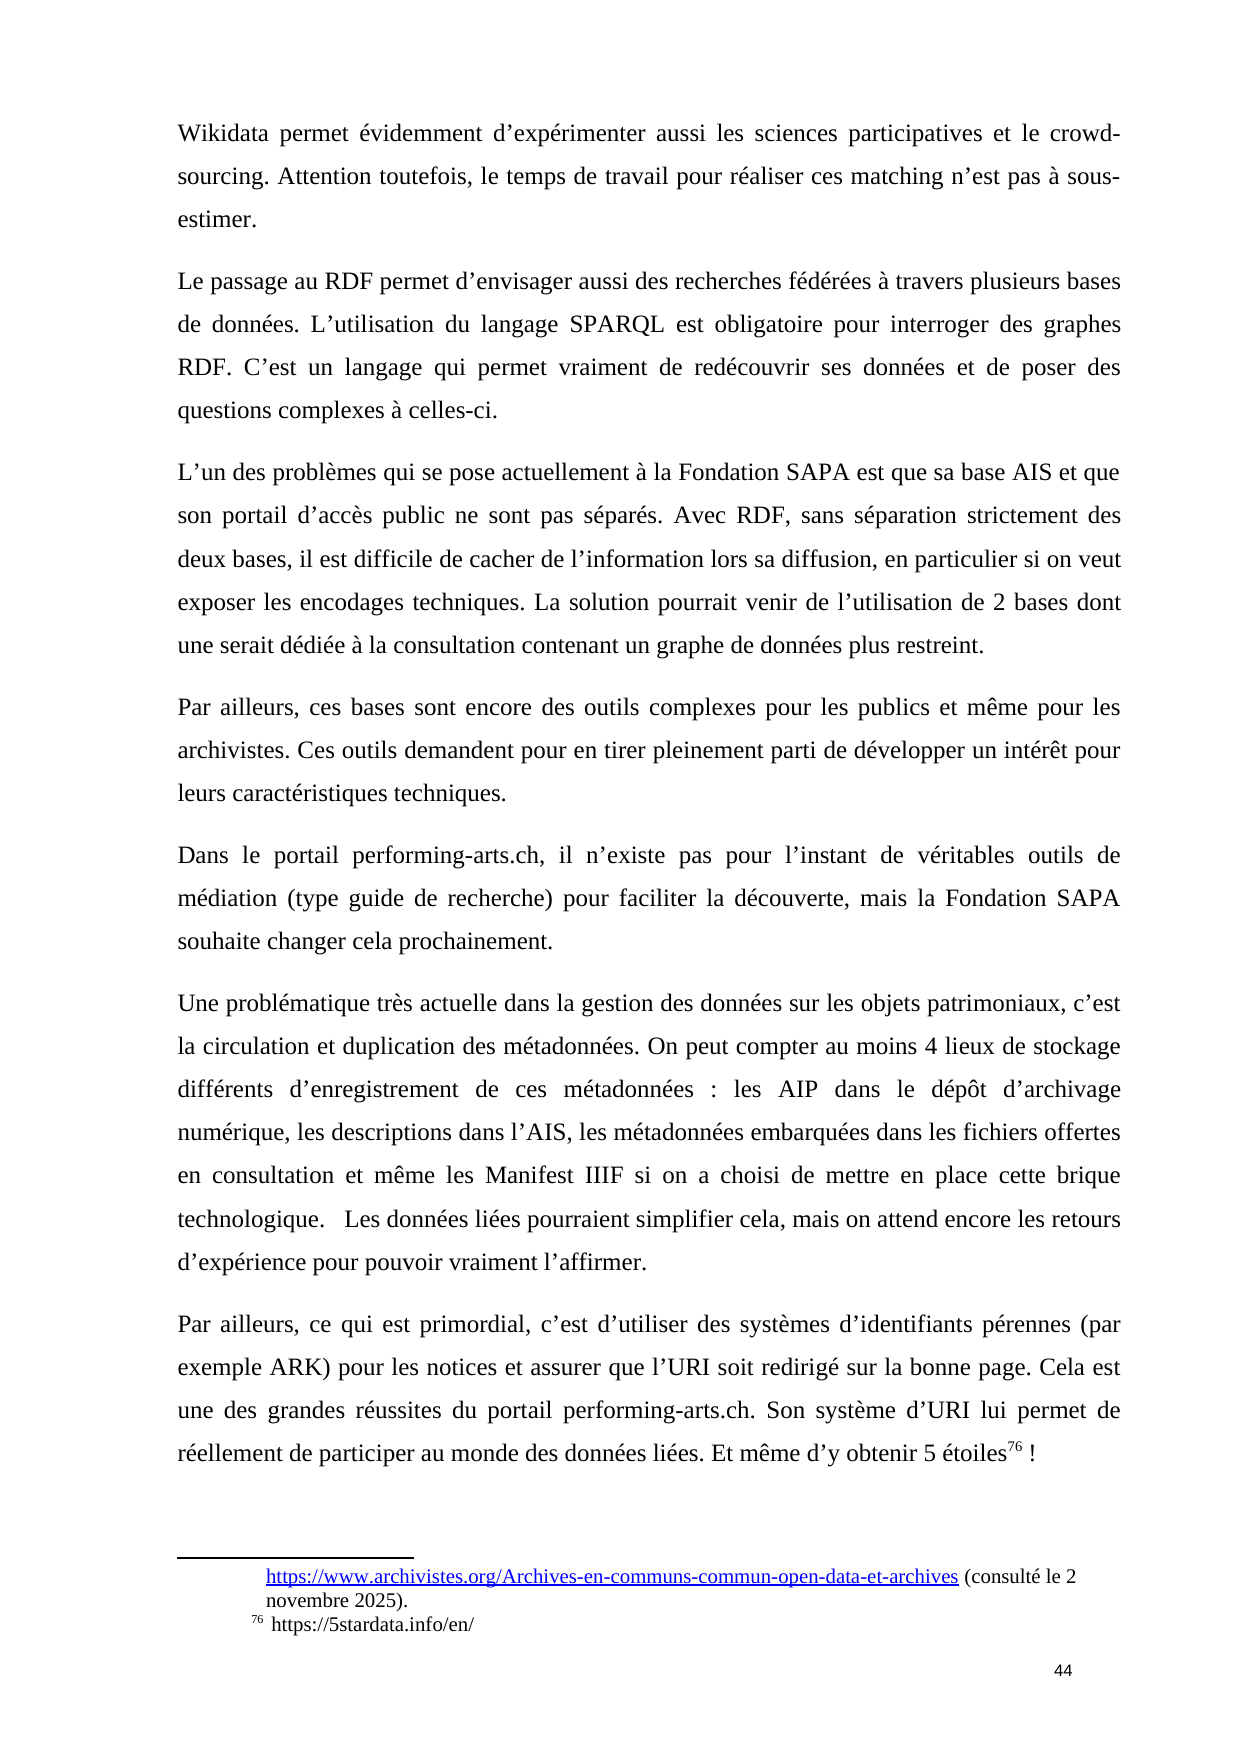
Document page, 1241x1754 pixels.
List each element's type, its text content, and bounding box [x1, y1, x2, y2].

text Dans le portail performing-arts.ch, il n’existe pas pour l’instant de véritables outils de médiation (type guide de recherche) pour faciliter la découverte, mais la Fondation SAPA souhaite changer cela prochainement. [177, 840, 1122, 955]
text Par ailleurs, ces bases sont encore des outils complexes pour les publics et même pour les archivistes. Ces outils demandent pour en tirer pleinement parti de développer un intérêt pour leurs caractéristiques techniques. [177, 692, 1122, 807]
text Une problématique très actuelle dans la gestion des données sur les objets patrimoniaux, c’est la circulation et duplication des métadonnées. On peut compter au moins 4 lieux de stockage différents d’enregistrement de ces métadonnées : les AIP dans le dépôt d’archivage numérique, les descriptions dans l’AIS, les métadonnées embarquées dans les fichiers offertes en consultation et même les Manifest IIIF si on a choisi de mettre en place cette brique technologique. Les données liées pourraient simplifier cela, mais on attend encore les retours d’expérience pour pouvoir vraiment l’affirmer. [177, 988, 1122, 1276]
text Par ailleurs, ce qui est primordial, c’est d’utiliser des systèmes d’identifiants pérennes (par exemple ARK) pour les notices et assurer que l’URI soit redirigé sur la bonne page. Cela est une des grandes réussites du portail performing-arts.ch. Son système d’URI lui permet de réellement de participer au monde des données liées. Et même d’y obtenir 5 étoiles ! [177, 1309, 1122, 1467]
text L’un des problèmes qui se pose actuellement à la Fondation SAPA est que sa base AIS et que son portail d’accès public ne sont pas séparés. Avec RDF, sans séparation strictement des deux bases, il est difficile de cacher de l’information lors sa diffusion, en particulier si on veut exposer les encodages techniques. La solution pourrait venir de l’utilisation de 2 bases dont une serait dédiée à la consultation contenant un graphe de données plus restreint. [177, 457, 1122, 659]
text Le passage au RDF permet d’envisager aussi des recherches fédérées à travers plusieurs bases de données. L’utilisation du langage SPARQL est obligatoire pour interroger des graphes RDF. C’est un langage qui permet vraiment de redécouvrir ses données et de poser des questions complexes à celles-ci. [177, 266, 1122, 424]
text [177, 118, 1122, 233]
